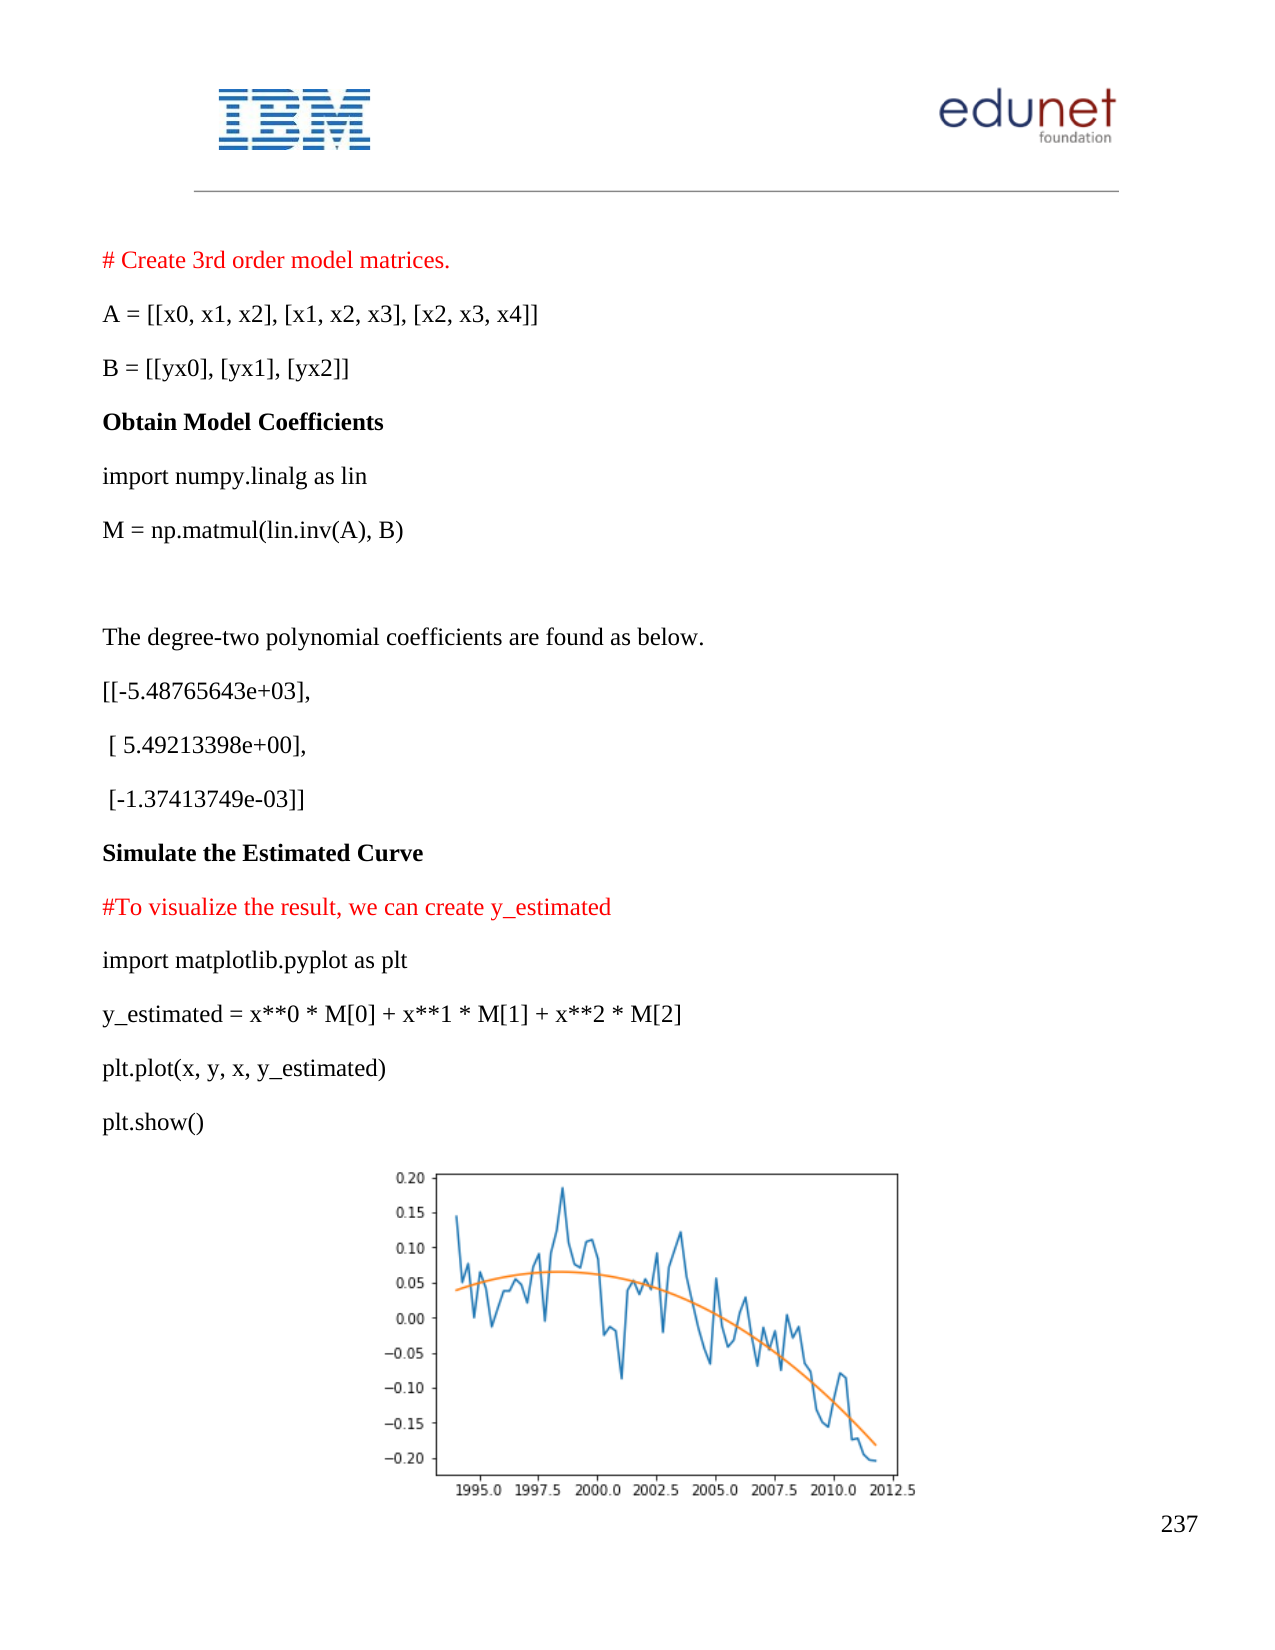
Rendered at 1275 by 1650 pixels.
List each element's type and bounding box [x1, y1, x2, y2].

picture [218, 89, 371, 150]
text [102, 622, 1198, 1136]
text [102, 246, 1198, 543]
picture [937, 78, 1121, 150]
picture [374, 1161, 926, 1508]
